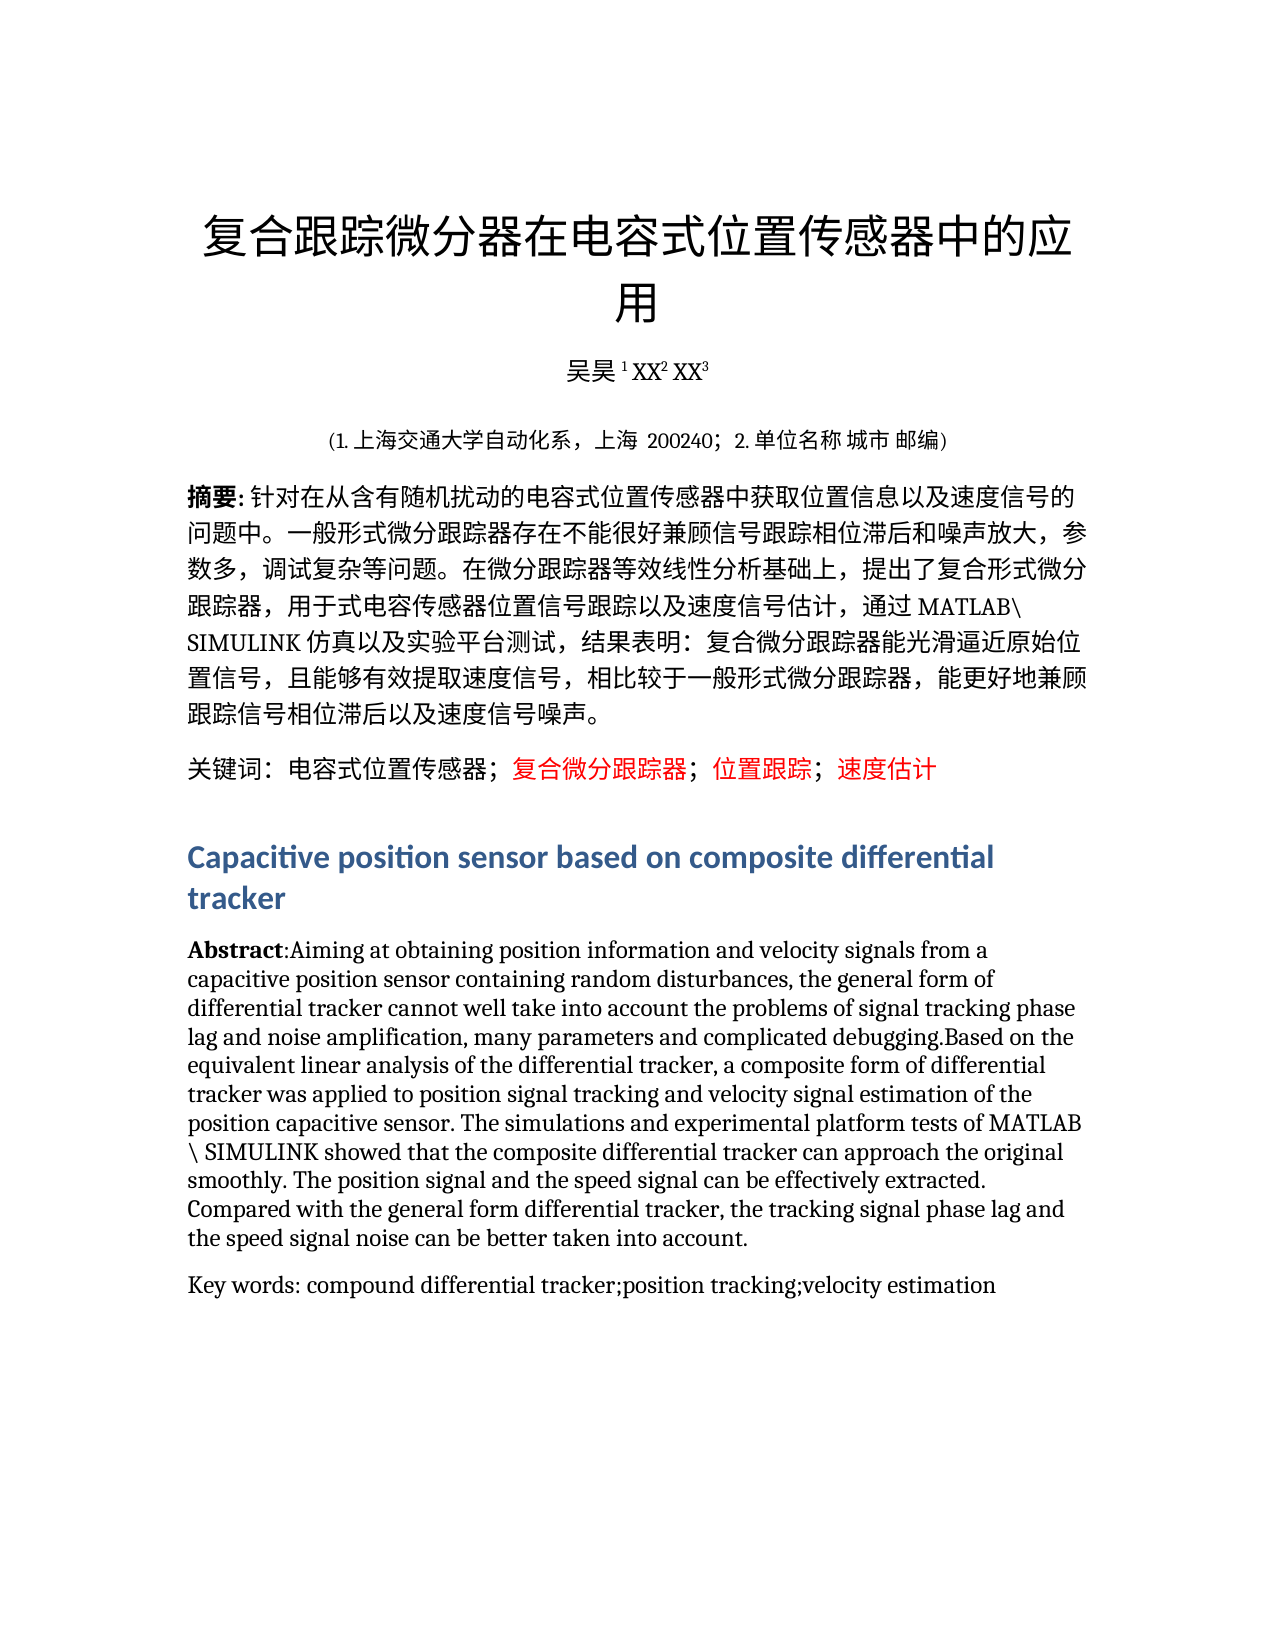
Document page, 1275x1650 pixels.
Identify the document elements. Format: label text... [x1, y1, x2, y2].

text Abstract:Aiming at obtaining position information and velocity signals from a capacitive position sensor containing random disturbances, the general form of differential tracker cannot well take into account the problems of signal tracking phase lag and noise amplification, many parameters and complicated debugging.Based on the equivalent linear analysis of the differential tracker, a composite form of differential tracker was applied to position signal tracking and velocity signal estimation of the position capacitive sensor. The simulations and experimental platform tests of MATLAB \ SIMULINK showed that the composite differential tracker can approach the original smoothly. The position signal and the speed signal can be effectively extracted. Compared with the general form differential tracker, the tracking signal phase lag and the speed signal noise can be better taken into account. [187, 936, 1087, 1252]
text (1. 上海交通大学自动化系，上海 200240；2. 单位名称 城市 邮编) [187, 406, 1087, 458]
text 吴昊1 XX2 XX3 [187, 351, 1087, 388]
text 关键词：电容式位置传感器；复合微分跟踪器；位置跟踪；速度估计 [187, 750, 1087, 786]
subtitle 复合跟踪微分器在电容式位置传感器中的应用 [187, 200, 1087, 333]
text 摘要: 针对在从含有随机扰动的电容式位置传感器中获取位置信息以及速度信号的问题中。一般形式微分跟踪器存在不能很好兼顾信号跟踪相位滞后和噪声放大，参数多，调试复杂等问题。在微分跟踪器等效线性分析基础上，提出了复合形式微分跟踪器，用于式电容传感器位置信号跟踪以及速度信号估计，通过MATLAB\SIMULINK仿真以及实验平台测试，结果表明：复合微分跟踪器能光滑逼近原始位置信号，且能够有效提取速度信号，相比较于一般形式微分跟踪器，能更好地兼顾跟踪信号相位滞后以及速度信号噪声。 [187, 477, 1087, 731]
subtitle Capacitive position sensor based on composite differential tracker [187, 836, 1087, 917]
text Key words: compound differential tracker;position tracking;velocity estimation [187, 1271, 1087, 1300]
